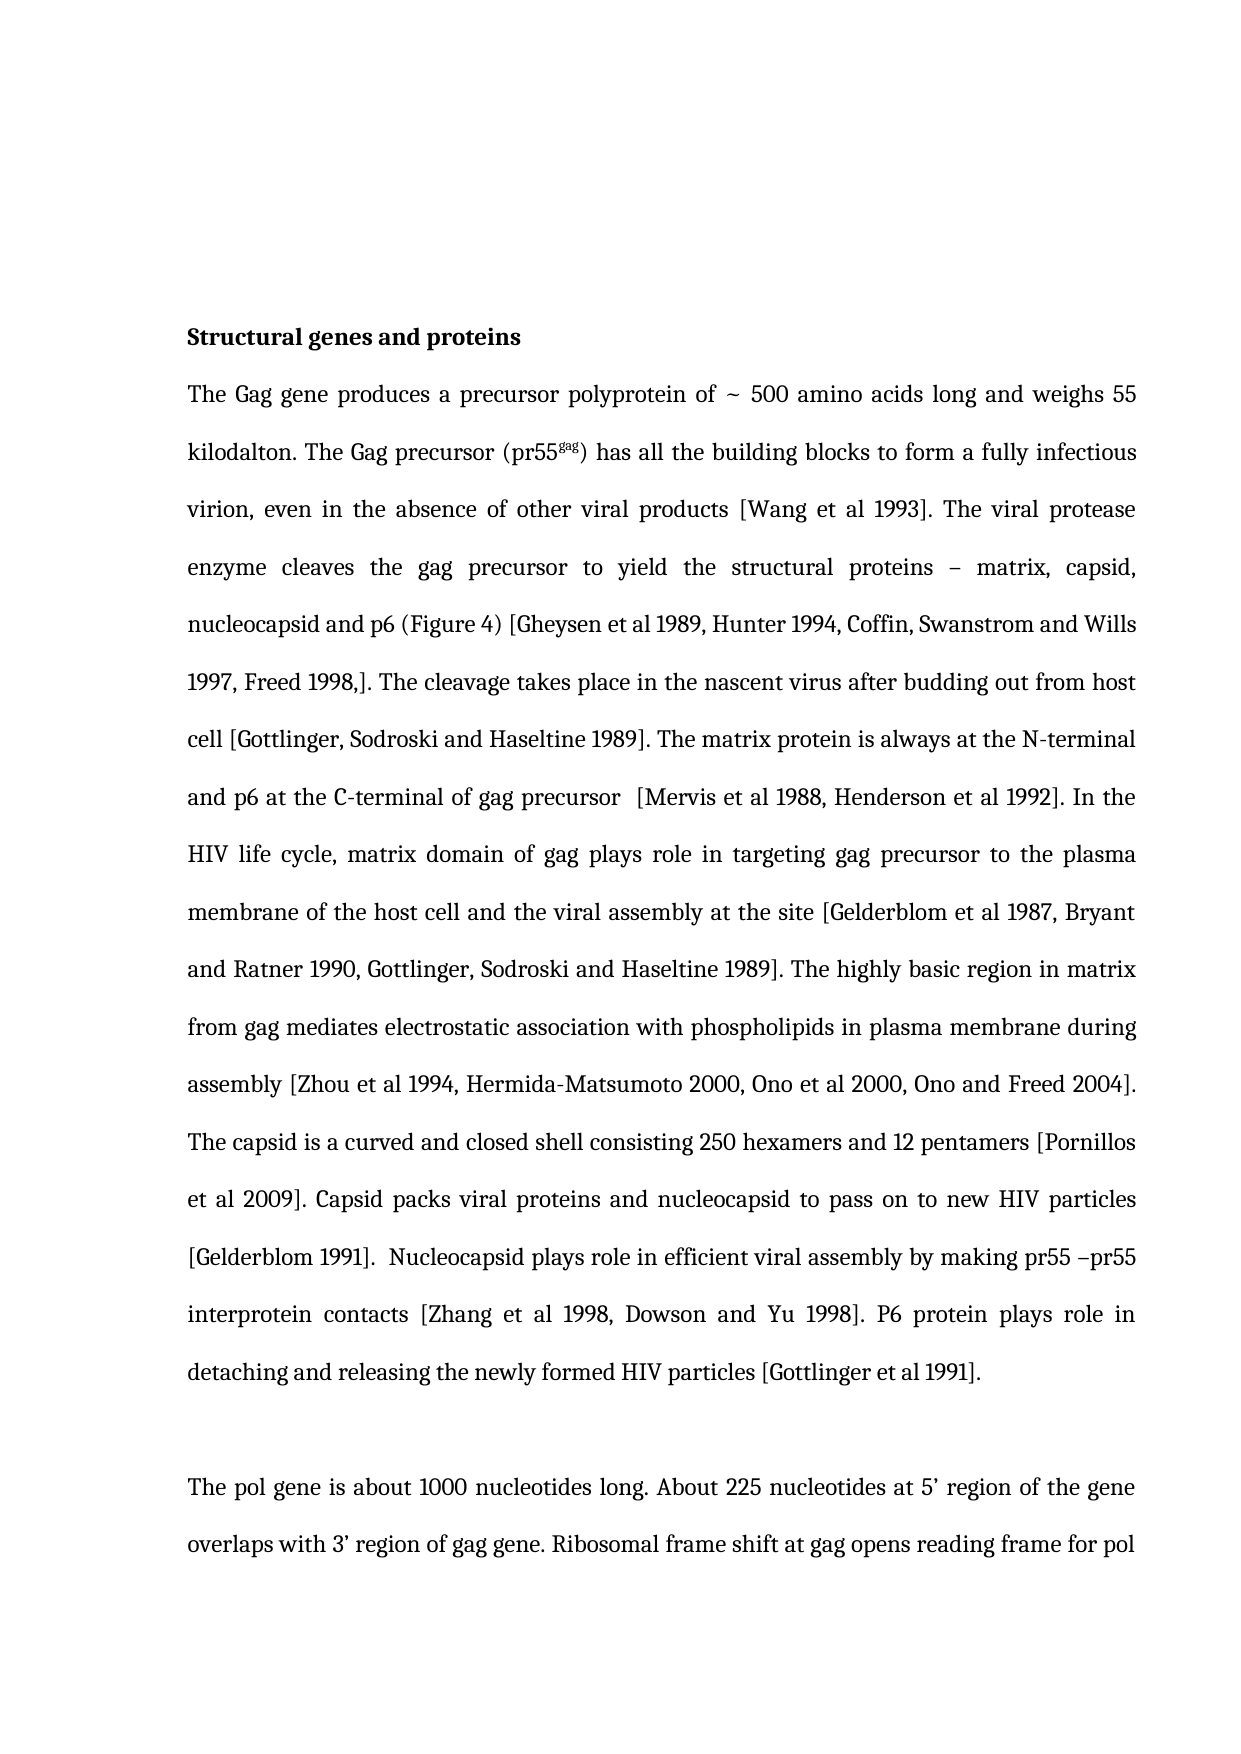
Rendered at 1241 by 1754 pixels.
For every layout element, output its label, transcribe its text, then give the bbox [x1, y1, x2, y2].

text Structural genes and proteins [187, 322, 1138, 351]
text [187, 1472, 1138, 1559]
text The Gag gene produces a precursor polyprotein of ~ 500 amino acids long and weighs 55 kilodalton. The Gag precursor (pr55gag) has all the building blocks to form a fully infectious virion, even in the absence of other viral products [Wang et al 1993]. The viral protease enzyme cleaves the gag precursor to yield the structural proteins – matrix, capsid, nucleocapsid and p6 (Figure 4) [Gheysen et al 1989, Hunter 1994, Coffin, Swanstrom and Wills 1997, Freed 1998,]. The cleavage takes place in the nascent virus after budding out from host cell [Gottlinger, Sodroski and Haseltine 1989]. The matrix protein is always at the N-terminal and p6 at the C-terminal of gag precursor [Mervis et al 1988, Henderson et al 1992]. In the HIV life cycle, matrix domain of gag plays role in targeting gag precursor to the plasma membrane of the host cell and the viral assembly at the site [Gelderblom et al 1987, Bryant and Ratner 1990, Gottlinger, Sodroski and Haseltine 1989]. The highly basic region in matrix from gag mediates electrostatic association with phospholipids in plasma membrane during assembly [Zhou et al 1994, Hermida-Matsumoto 2000, Ono et al 2000, Ono and Freed 2004]. The capsid is a curved and closed shell consisting 250 hexamers and 12 pentamers [Pornillos et al 2009]. Capsid packs viral proteins and nucleocapsid to pass on to new HIV particles [Gelderblom 1991]. Nucleocapsid plays role in efficient viral assembly by making pr55 –pr55 interprotein contacts [Zhang et al 1998, Dowson and Yu 1998]. P6 protein plays role in detaching and releasing the newly formed HIV particles [Gottlinger et al 1991]. [187, 380, 1138, 1386]
